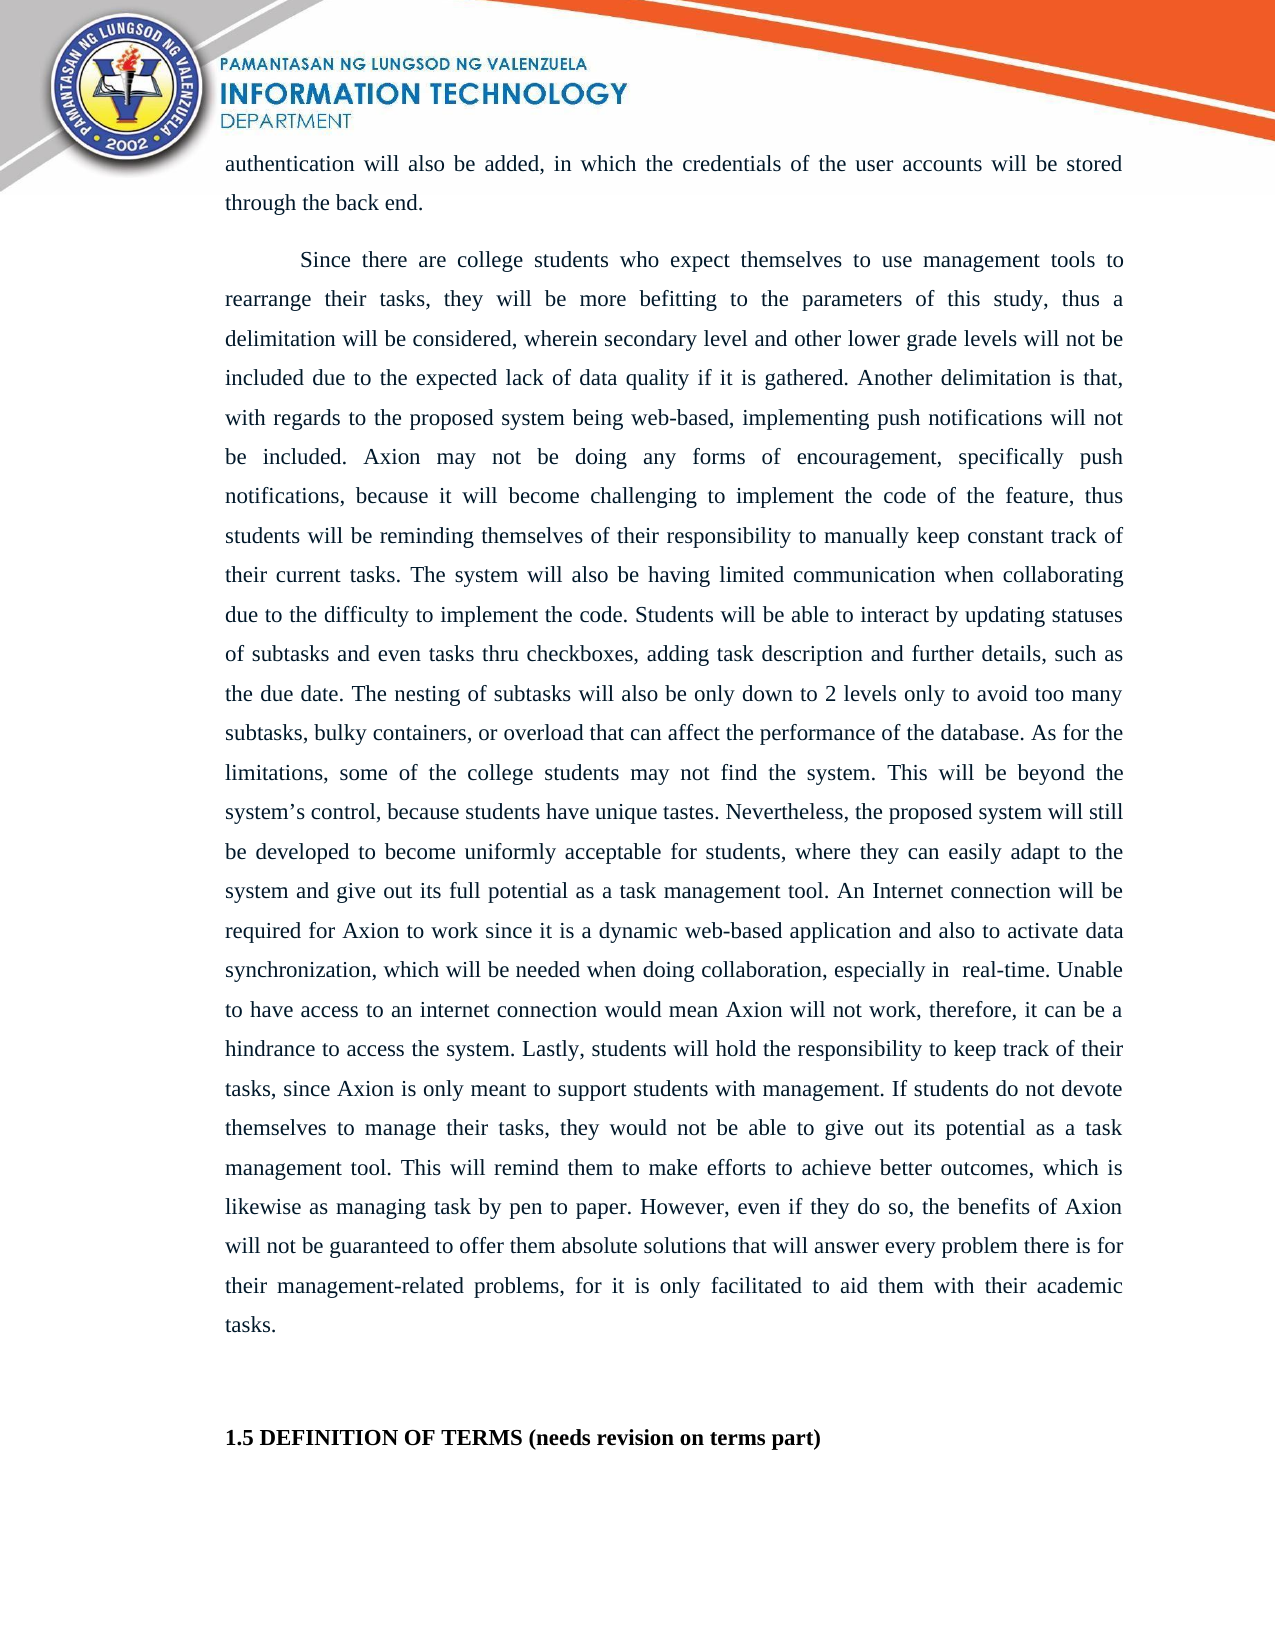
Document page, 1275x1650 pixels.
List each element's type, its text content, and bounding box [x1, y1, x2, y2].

picture [0, 0, 1275, 195]
text 1.5 DEFINITION OF TERMS (needs revision on terms part) [225, 1424, 1125, 1450]
text Since there are college students who expect themselves to use management tools to rearrange their tasks, they will be more befitting to the parameters of this study, thus a delimitation will be considered, wherein secondary level and other lower grade levels will not be included due to the expected lack of data quality if it is gathered. Another delimitation is that, with regards to the proposed system being web-based, implementing push notifications will not be included. Axion may not be doing any forms of encouragement, specifically push notifications, because it will become challenging to implement the code of the feature, thus students will be reminding themselves of their responsibility to manually keep constant track of their current tasks. The system will also be having limited communication when collaborating due to the difficulty to implement the code. Students will be able to interact by updating statuses of subtasks and even tasks thru checkboxes, adding task description and further details, such as the due date. The nesting of subtasks will also be only down to 2 levels only to avoid too many subtasks, bulky containers, or overload that can affect the performance of the database. As for the limitations, some of the college students may not find the system. This will be beyond the system’s control, because students have unique tastes. Nevertheless, the proposed system will still be developed to become uniformly acceptable for students, where they can easily adapt to the system and give out its full potential as a task management tool. An Internet connection will be required for Axion to work since it is a dynamic web-based application and also to activate data synchronization, which will be needed when doing collaboration, especially in real-time. Unable to have access to an internet connection would mean Axion will not work, therefore, it can be a hindrance to access the system. Lastly, students will hold the responsibility to keep track of their tasks, since Axion is only meant to support students with management. If students do not devote themselves to manage their tasks, they would not be able to give out its potential as a task management tool. This will remind them to make efforts to achieve better outcomes, which is likewise as managing task by pen to paper. However, even if they do so, the benefits of Axion will not be guaranteed to offer them absolute solutions that will answer every problem there is for their management-related problems, for it is only facilitated to aid them with their academic tasks. [225, 246, 1125, 1338]
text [225, 150, 1125, 216]
